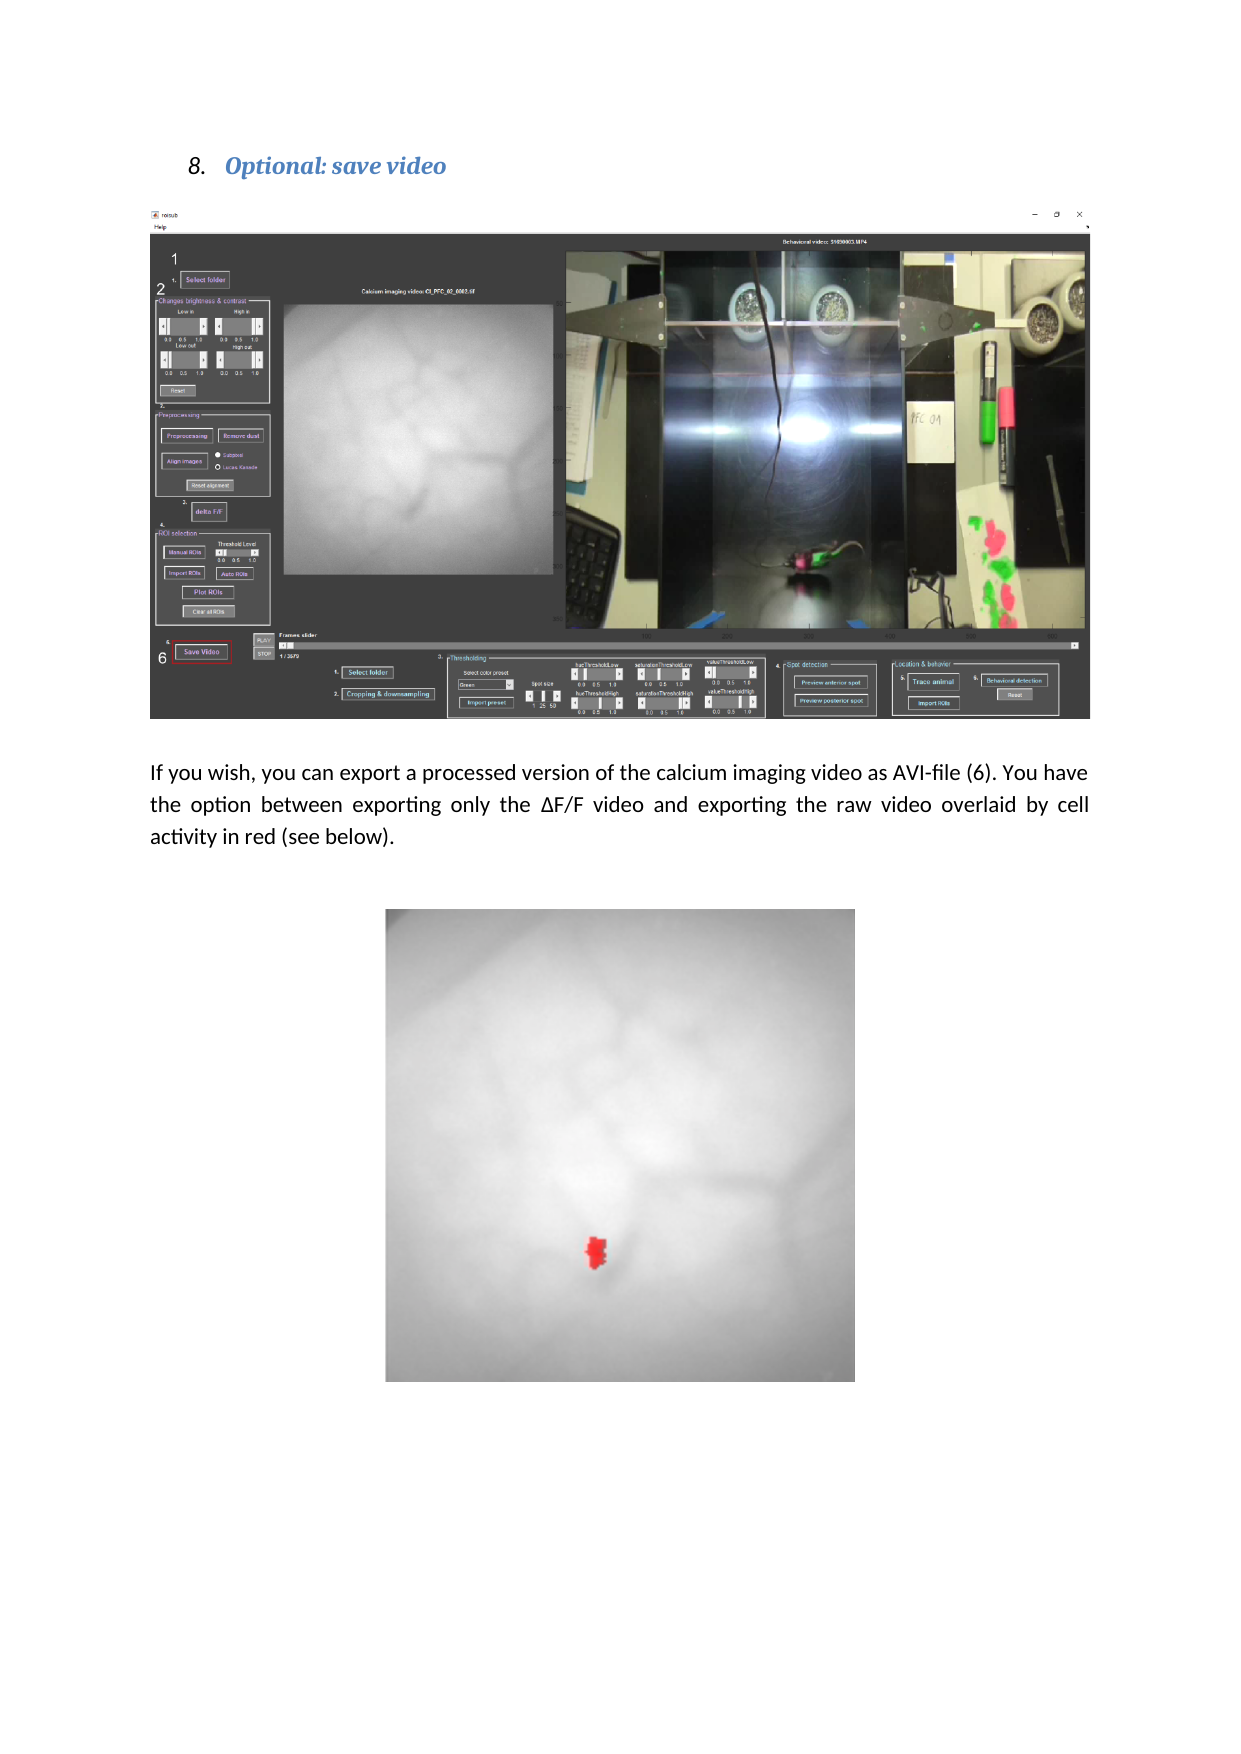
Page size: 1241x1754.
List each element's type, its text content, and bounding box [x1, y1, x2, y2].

text If you wish, you can export a processed version of the calcium imaging video as AVI-file (6). You have the option between exporting only the ∆F/F video and exporting the raw video overlaid by cell activity in red (see below). [150, 758, 1090, 850]
picture [150, 210, 1091, 719]
subtitle Optional: save video [187, 150, 1090, 181]
picture [385, 909, 855, 1382]
